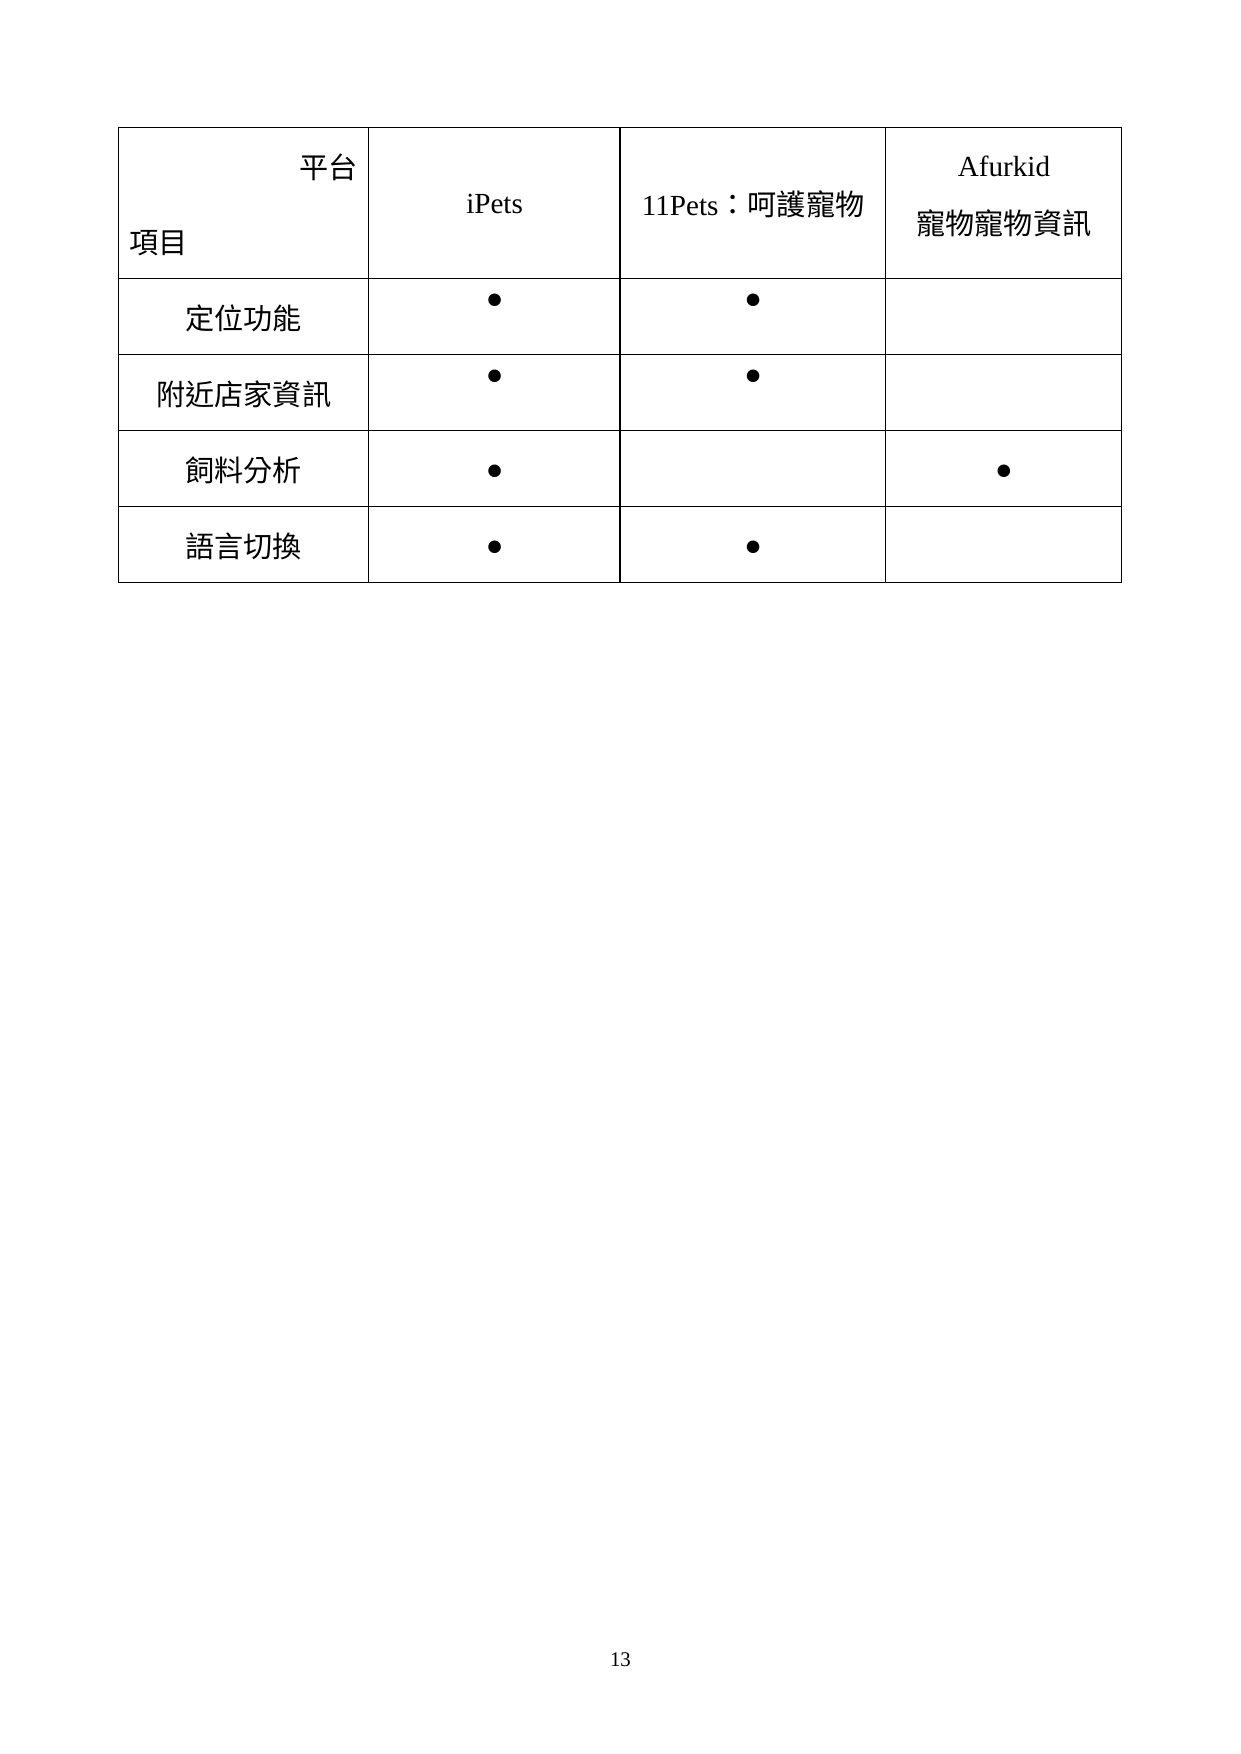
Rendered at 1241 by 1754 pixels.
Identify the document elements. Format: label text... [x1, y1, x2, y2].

table_cell iPets [369, 128, 619, 278]
table_cell 平台 項目 [119, 128, 368, 278]
table_cell [886, 355, 1121, 430]
table_cell ● [886, 431, 1121, 506]
table_cell ● [369, 279, 619, 354]
table_cell 定位功能 [119, 279, 368, 354]
table_cell 附近店家資訊 [119, 355, 368, 430]
table_cell 飼料分析 [119, 431, 368, 506]
table_cell ● [369, 507, 619, 582]
table_cell ● [621, 279, 885, 354]
table_cell ● [621, 507, 885, 582]
table_cell 11Pets：呵護寵物 [621, 128, 885, 278]
table_cell [886, 507, 1121, 582]
table_cell ● [621, 355, 885, 430]
table_cell ● [369, 431, 619, 506]
table_cell [621, 431, 885, 506]
table_cell Afurkid 寵物寵物資訊 [886, 128, 1121, 278]
table_cell ● [369, 355, 619, 430]
table_cell [886, 279, 1121, 354]
table_cell 語言切換 [119, 507, 368, 582]
